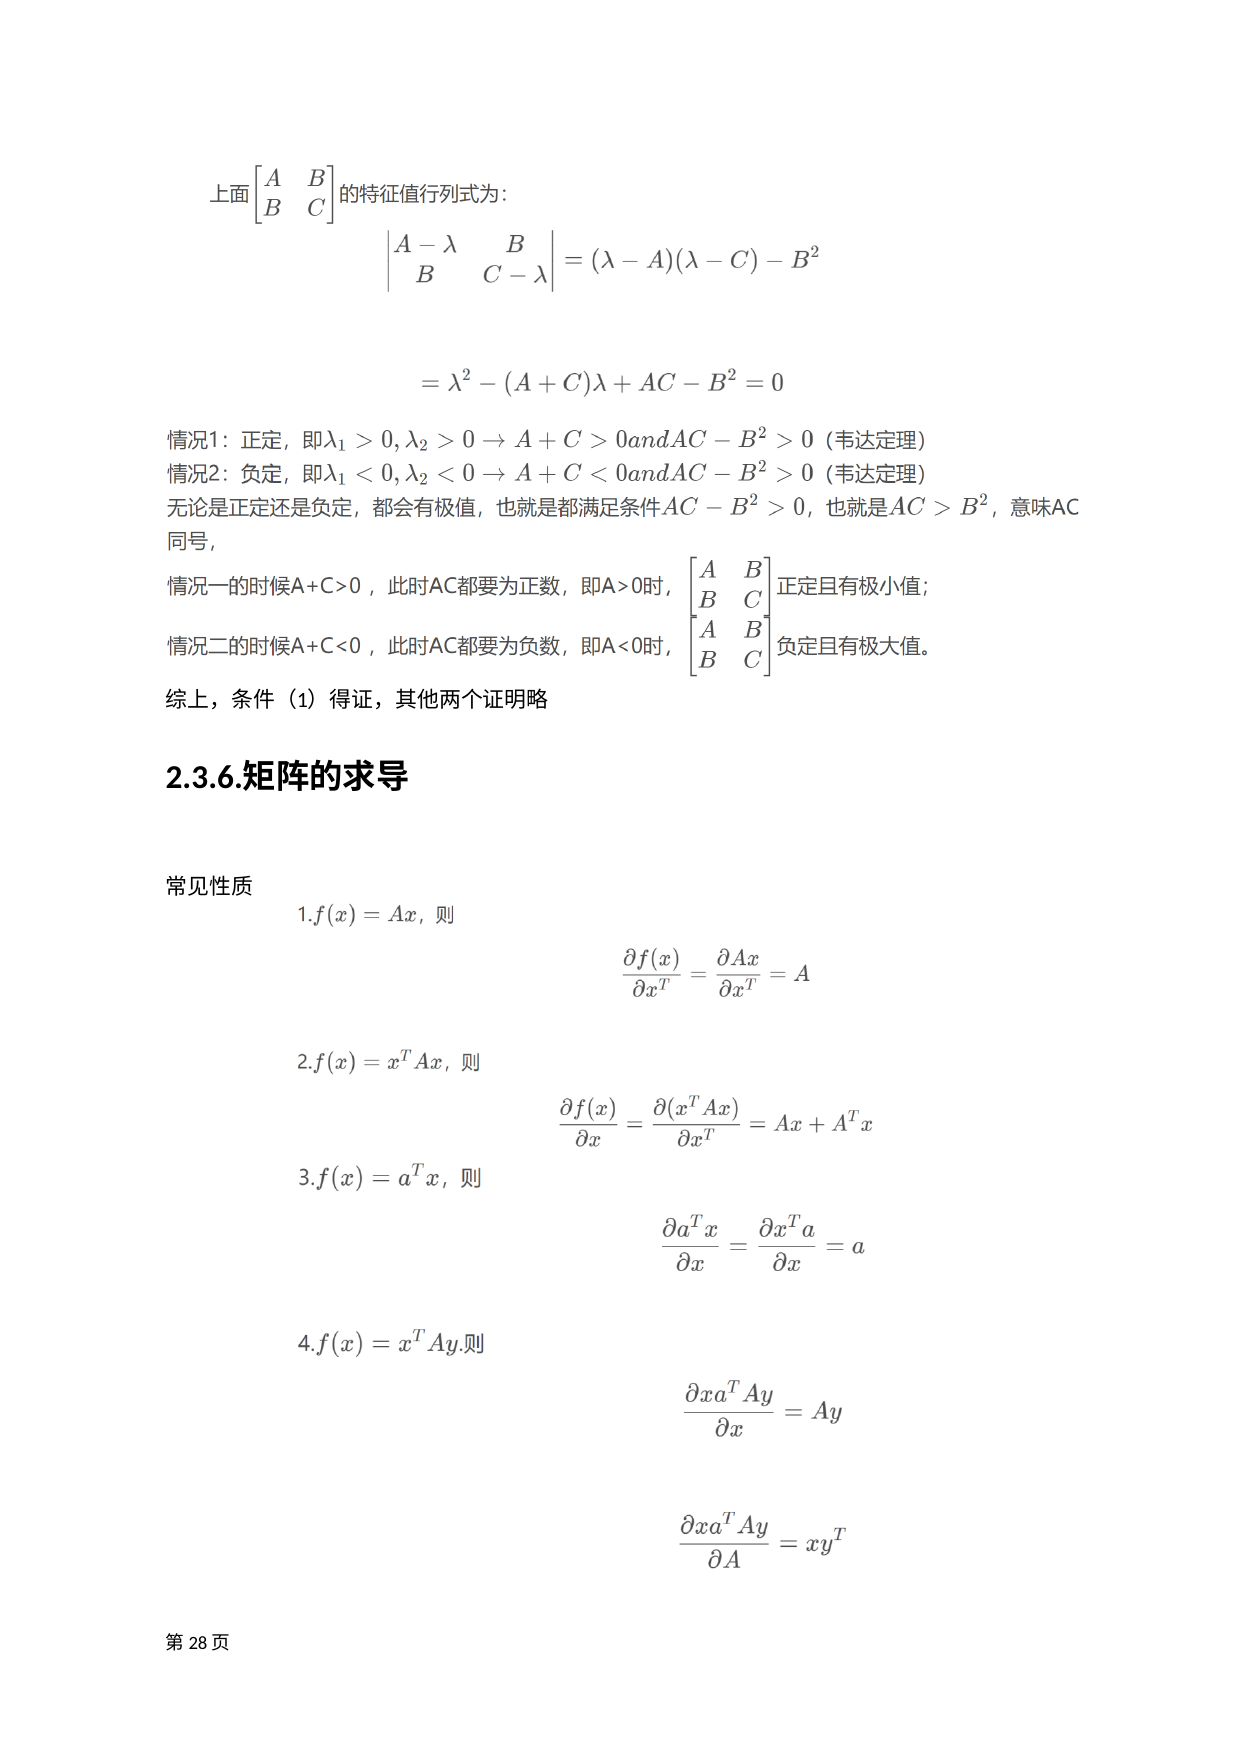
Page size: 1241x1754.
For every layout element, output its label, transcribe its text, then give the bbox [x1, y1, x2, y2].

subtitle 2.3.6.矩阵的求导 [165, 742, 1081, 807]
picture [296, 1160, 867, 1571]
text 常见性质 [165, 868, 1081, 901]
picture [209, 162, 821, 399]
text 综上，条件（1）得证，其他两个证明略 [165, 682, 1081, 714]
picture [296, 900, 874, 1150]
picture [165, 422, 1081, 680]
